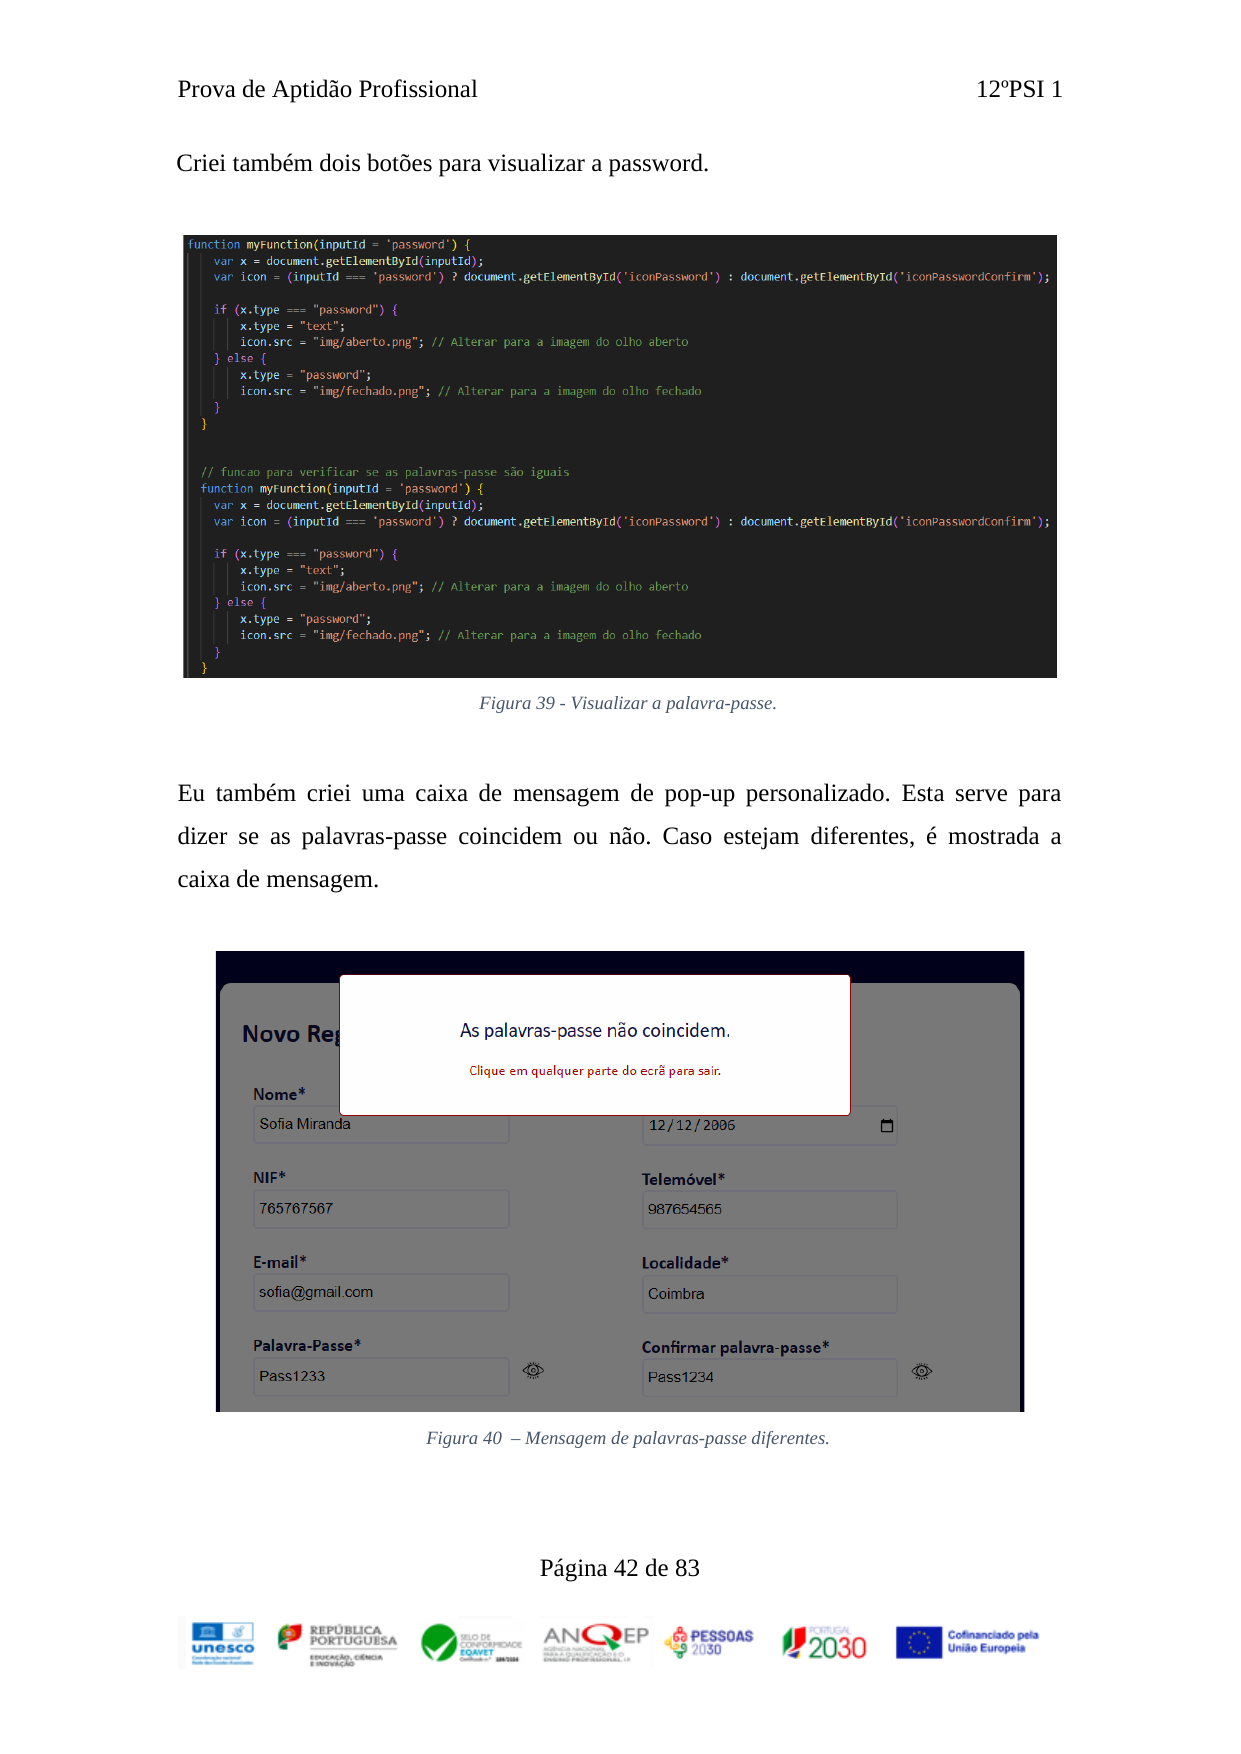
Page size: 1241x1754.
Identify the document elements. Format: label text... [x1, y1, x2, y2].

text Figura 40 – Mensagem de palavras-passe diferentes. [195, 1427, 1063, 1448]
text Figura 39 - Visualizar a palavra-passe. [195, 692, 1063, 713]
text Criei também dois botões para visualizar a password. [176, 148, 1063, 176]
picture [183, 235, 1057, 678]
text Eu também criei uma caixa de mensagem de pop-up personalizado. Esta serve para dizer se as palavras-passe coincidem ou não. Caso estejam diferentes, é mostrada a caixa de mensagem. [177, 778, 1063, 893]
picture [177, 1615, 1084, 1677]
picture [215, 951, 1025, 1412]
